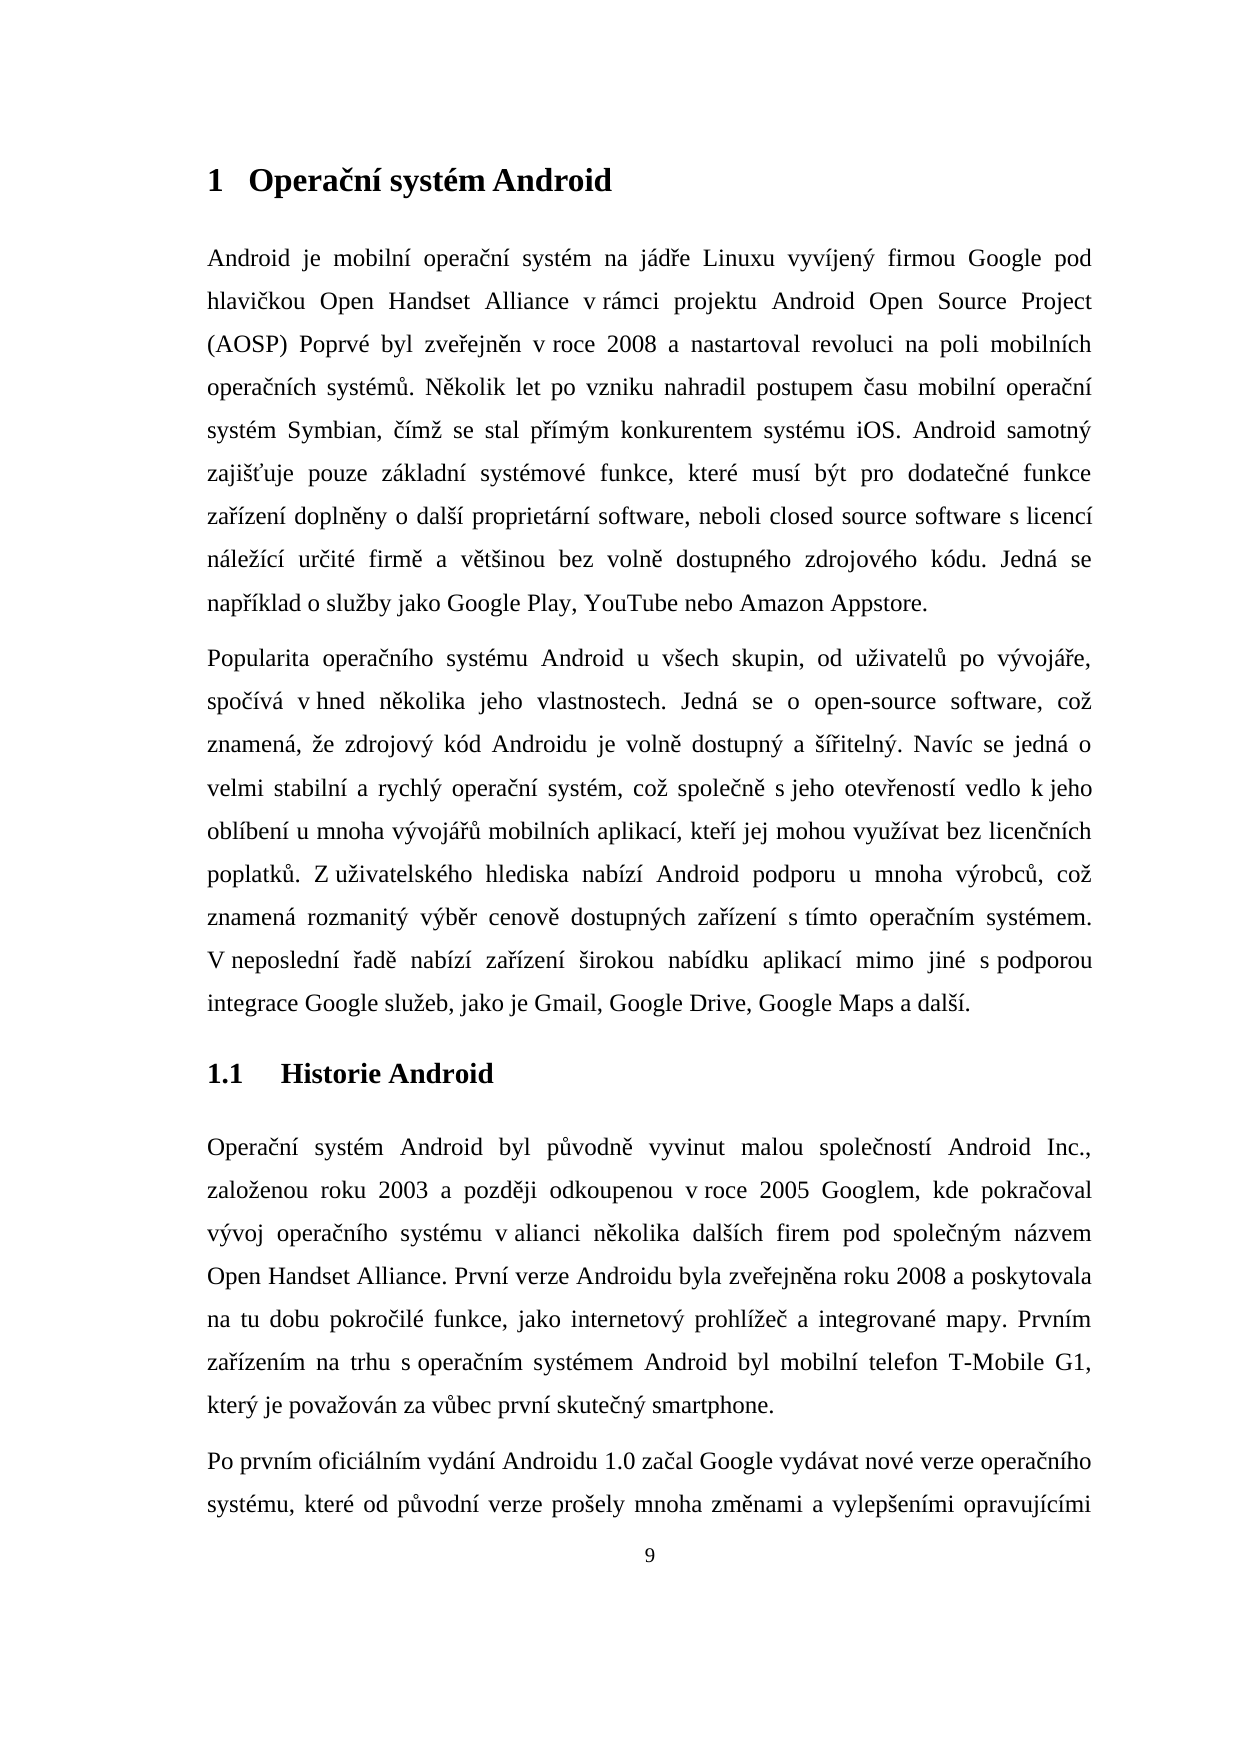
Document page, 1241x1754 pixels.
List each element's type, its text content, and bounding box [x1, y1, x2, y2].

text Popularita operačního systému Android u všech skupin, od uživatelů po vývojáře, spočívá v hned několika jeho vlastnostech. Jedná se o open-source software, což znamená, že zdrojový kód Androidu je volně dostupný a šířitelný. Navíc se jedná o velmi stabilní a rychlý operační systém, což společně s jeho otevřeností vedlo k jeho oblíbení u mnoha vývojářů mobilních aplikací, kteří jej mohou využívat bez licenčních poplatků. Z uživatelského hlediska nabízí Android podporu u mnoha výrobců, což znamená rozmanitý výběr cenově dostupných zařízení s tímto operačním systémem. V neposlední řadě nabízí zařízení širokou nabídku aplikací mimo jiné s podporou integrace Google služeb, jako je Gmail, Google Drive, Google Maps a další. [207, 643, 1092, 1017]
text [207, 1446, 1092, 1518]
text Operační systém Android [207, 160, 1092, 198]
text Operační systém Android byl původně vyvinut malou společností Android Inc., založenou roku 2003 a později odkoupenou v roce 2005 Googlem, kde pokračoval vývoj operačního systému v alianci několika dalších firem pod společným názvem Open Handset Alliance. První verze Androidu byla zveřejněna roku 2008 a poskytovala na tu dobu pokročilé funkce, jako internetový prohlížeč a integrované mapy. Prvním zařízením na trhu s operačním systémem Android byl mobilní telefon T-Mobile G1, který je považován za vůbec první skutečný smartphone. [207, 1132, 1092, 1419]
subtitle Historie Android [207, 1056, 1092, 1090]
text Android je mobilní operační systém na jádře Linuxu vyvíjený firmou Google pod hlavičkou Open Handset Alliance v rámci projektu Android Open Source Project (AOSP) Poprvé byl zveřejněn v roce 2008 a nastartoval revoluci na poli mobilních operačních systémů. Několik let po vzniku nahradil postupem času mobilní operační systém Symbian, čímž se stal přímým konkurentem systému iOS. Android samotný zajišťuje pouze základní systémové funkce, které musí být pro dodatečné funkce zařízení doplněny o další proprietární software, neboli closed source software s licencí náležící určité firmě a většinou bez volně dostupného zdrojového kódu. Jedná se například o služby jako Google Play, YouTube nebo Amazon Appstore. [207, 243, 1092, 616]
